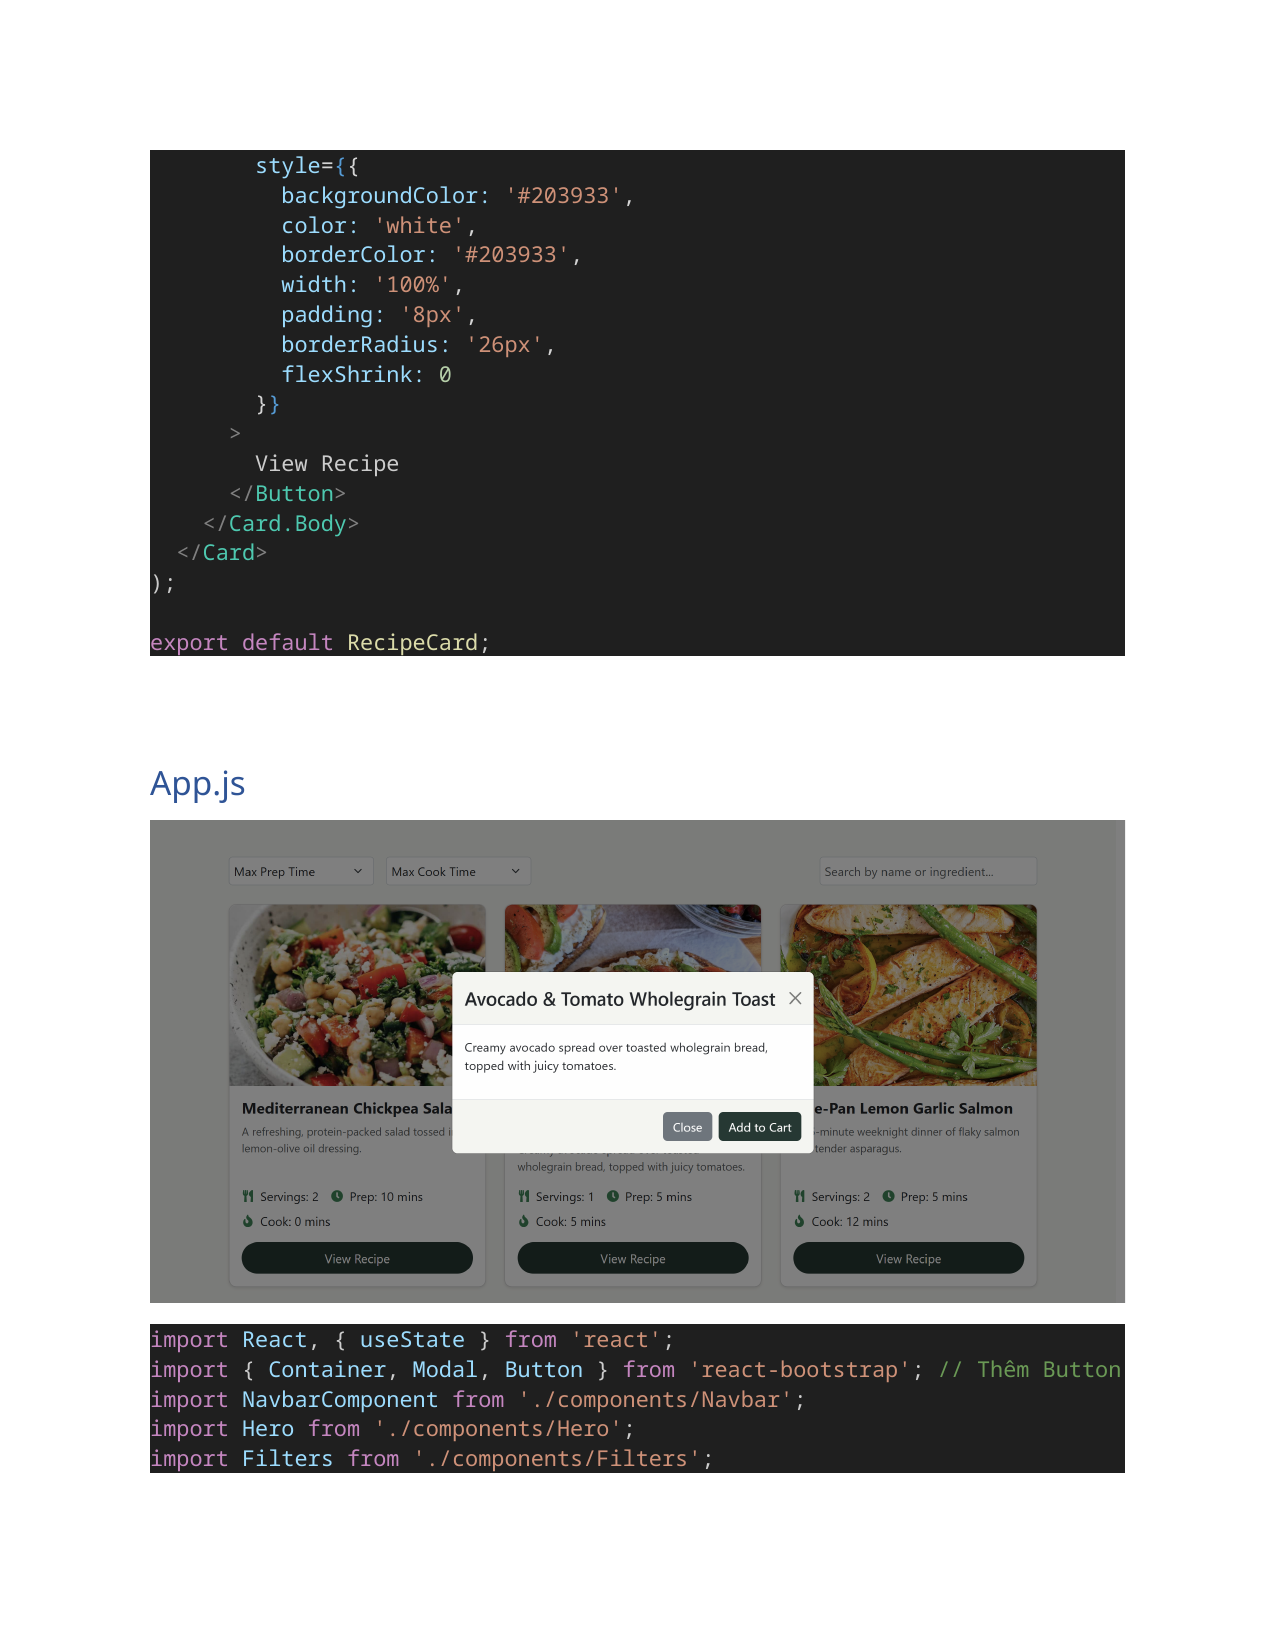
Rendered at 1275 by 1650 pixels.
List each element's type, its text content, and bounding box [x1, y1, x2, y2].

text import Filters from './components/Filters'; [150, 1443, 1125, 1473]
text import React, { useState } from 'react'; [150, 1324, 1125, 1354]
text borderRadius: '26px', [150, 329, 1125, 358]
text import { Container, Modal, Button } from 'react-bootstrap'; // Thêm Button [150, 1354, 1125, 1384]
text backgroundColor: '#203933', [150, 180, 1125, 209]
text ); [150, 567, 1125, 597]
text > [150, 418, 1125, 448]
text style={{ [150, 150, 1125, 180]
text color: 'white', [150, 209, 1125, 239]
text width: '100%', [150, 269, 1125, 299]
text View Recipe [150, 448, 1125, 478]
text </Card> [150, 537, 1125, 567]
text borderColor: '#203933', [150, 239, 1125, 269]
text export default RecipeCard; [150, 627, 1125, 656]
subtitle App.js [150, 760, 1125, 805]
text </Card.Body> [150, 507, 1125, 537]
text </Button> [150, 478, 1125, 507]
text }} [150, 388, 1125, 418]
picture [150, 820, 1125, 1303]
text import Hero from './components/Hero'; [150, 1413, 1125, 1443]
text flexShrink: 0 [150, 358, 1125, 388]
text import NavbarComponent from './components/Navbar'; [150, 1384, 1125, 1413]
text padding: '8px', [150, 299, 1125, 329]
